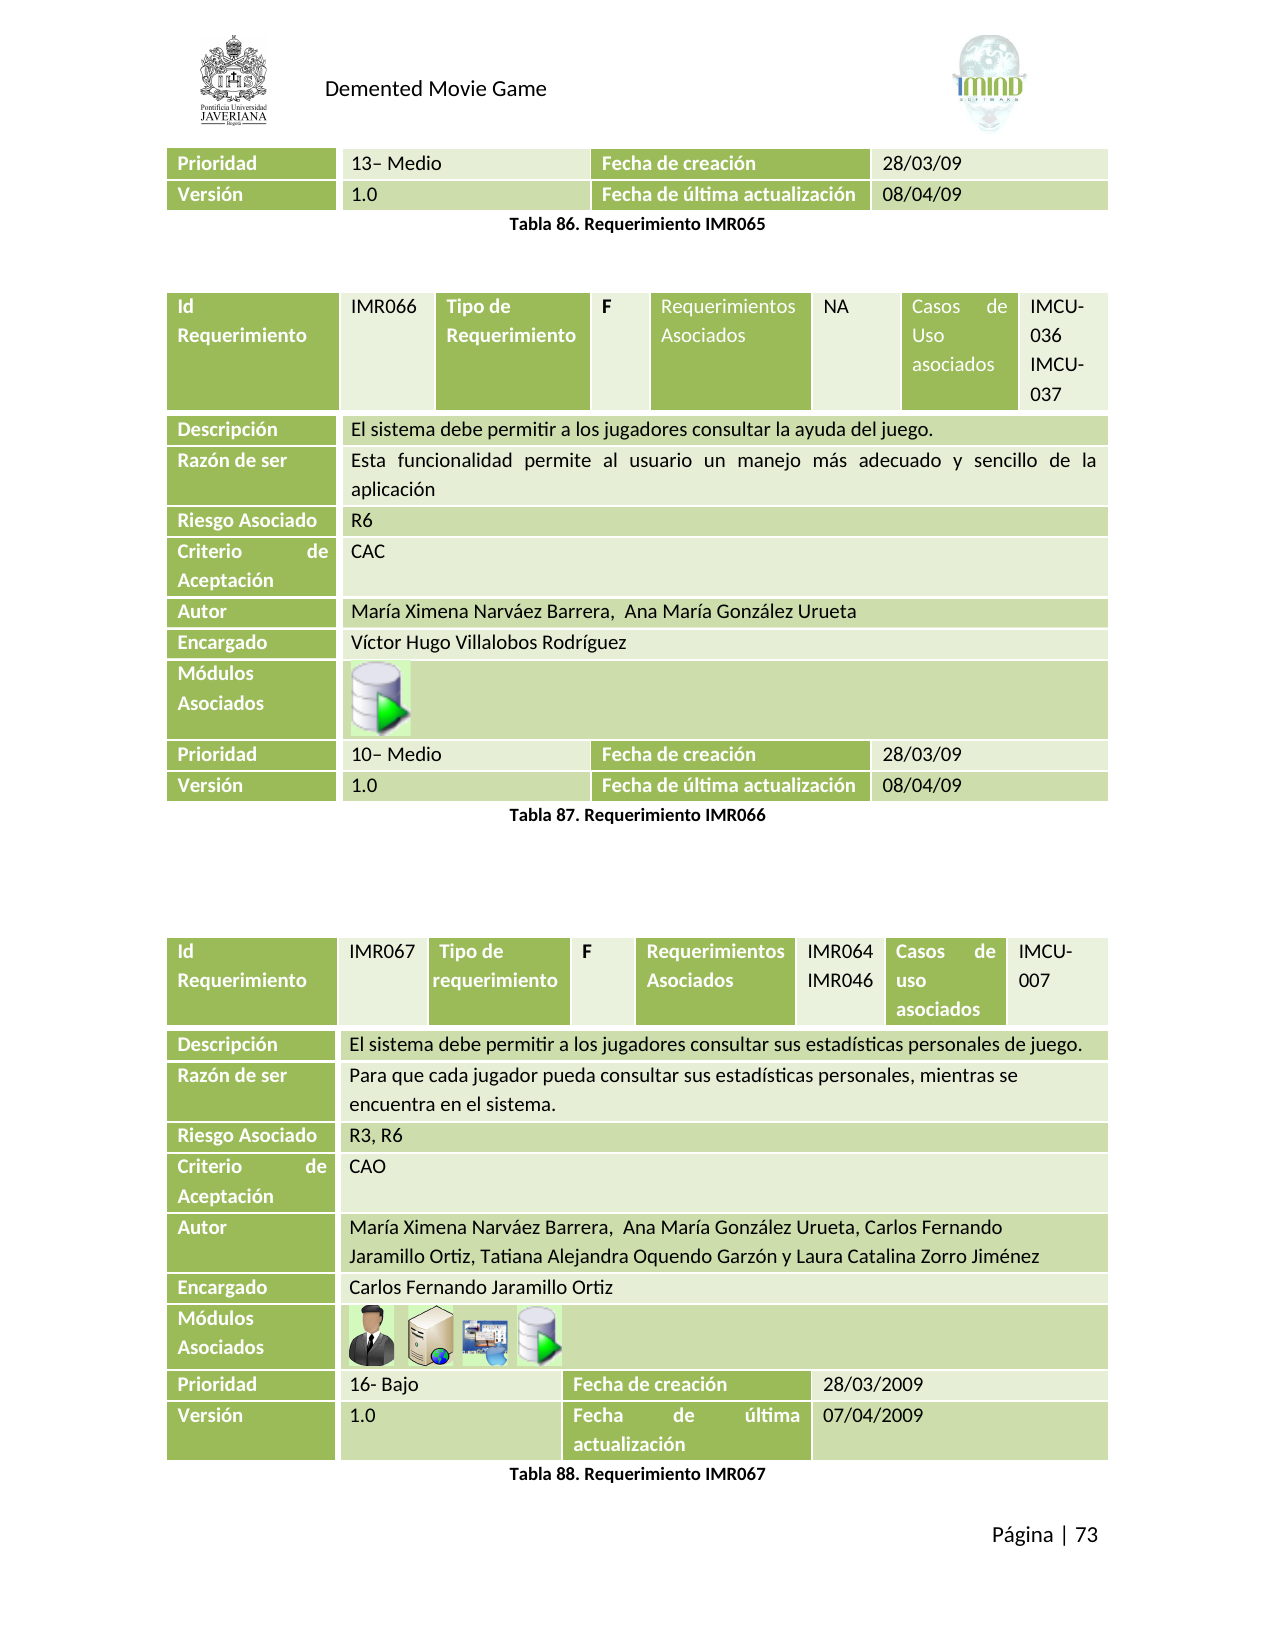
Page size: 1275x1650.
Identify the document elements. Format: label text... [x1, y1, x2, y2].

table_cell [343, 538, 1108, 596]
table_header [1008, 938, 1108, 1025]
picture [349, 1305, 395, 1366]
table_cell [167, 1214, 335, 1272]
picture [517, 1305, 562, 1366]
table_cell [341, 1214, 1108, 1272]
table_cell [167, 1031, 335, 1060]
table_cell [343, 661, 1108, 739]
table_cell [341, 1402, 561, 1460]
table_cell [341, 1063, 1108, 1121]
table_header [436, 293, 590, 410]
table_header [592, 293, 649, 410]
picture [462, 1320, 508, 1366]
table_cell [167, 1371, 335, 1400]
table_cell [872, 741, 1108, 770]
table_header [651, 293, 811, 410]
picture [951, 35, 1033, 138]
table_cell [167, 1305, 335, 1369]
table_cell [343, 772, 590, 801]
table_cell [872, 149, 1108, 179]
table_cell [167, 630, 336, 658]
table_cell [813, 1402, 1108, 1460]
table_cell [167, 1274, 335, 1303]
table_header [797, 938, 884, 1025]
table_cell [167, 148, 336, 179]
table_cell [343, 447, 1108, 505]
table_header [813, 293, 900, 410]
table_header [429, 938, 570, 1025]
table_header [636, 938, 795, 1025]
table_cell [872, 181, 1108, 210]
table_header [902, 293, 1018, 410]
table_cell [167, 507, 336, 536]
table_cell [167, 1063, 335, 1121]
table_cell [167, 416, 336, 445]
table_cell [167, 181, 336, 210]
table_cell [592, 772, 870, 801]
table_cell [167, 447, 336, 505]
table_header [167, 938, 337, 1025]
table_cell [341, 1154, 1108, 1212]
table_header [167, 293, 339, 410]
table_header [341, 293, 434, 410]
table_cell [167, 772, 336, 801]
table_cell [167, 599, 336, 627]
text Tabla 86. Requerimiento IMR065 [177, 212, 1098, 235]
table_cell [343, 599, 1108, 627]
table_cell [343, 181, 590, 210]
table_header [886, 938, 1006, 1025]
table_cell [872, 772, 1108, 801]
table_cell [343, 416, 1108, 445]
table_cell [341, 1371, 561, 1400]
text Tabla 87. Requerimiento IMR066 [177, 803, 1098, 826]
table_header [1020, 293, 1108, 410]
picture [408, 1305, 454, 1366]
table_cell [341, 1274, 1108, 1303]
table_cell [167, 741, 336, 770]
picture [200, 35, 267, 126]
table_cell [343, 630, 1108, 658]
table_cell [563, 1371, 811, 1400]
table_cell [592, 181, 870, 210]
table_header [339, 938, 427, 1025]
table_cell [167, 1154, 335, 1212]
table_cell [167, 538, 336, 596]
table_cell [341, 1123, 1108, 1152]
picture [350, 660, 411, 736]
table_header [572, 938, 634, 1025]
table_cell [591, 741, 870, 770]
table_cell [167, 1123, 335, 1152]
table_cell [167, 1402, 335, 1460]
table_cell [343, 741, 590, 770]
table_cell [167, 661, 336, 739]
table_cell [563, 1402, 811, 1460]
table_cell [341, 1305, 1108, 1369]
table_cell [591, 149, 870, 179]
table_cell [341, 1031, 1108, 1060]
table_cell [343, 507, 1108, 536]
text Tabla 88. Requerimiento IMR067 [177, 1462, 1098, 1485]
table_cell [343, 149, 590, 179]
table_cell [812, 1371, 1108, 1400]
